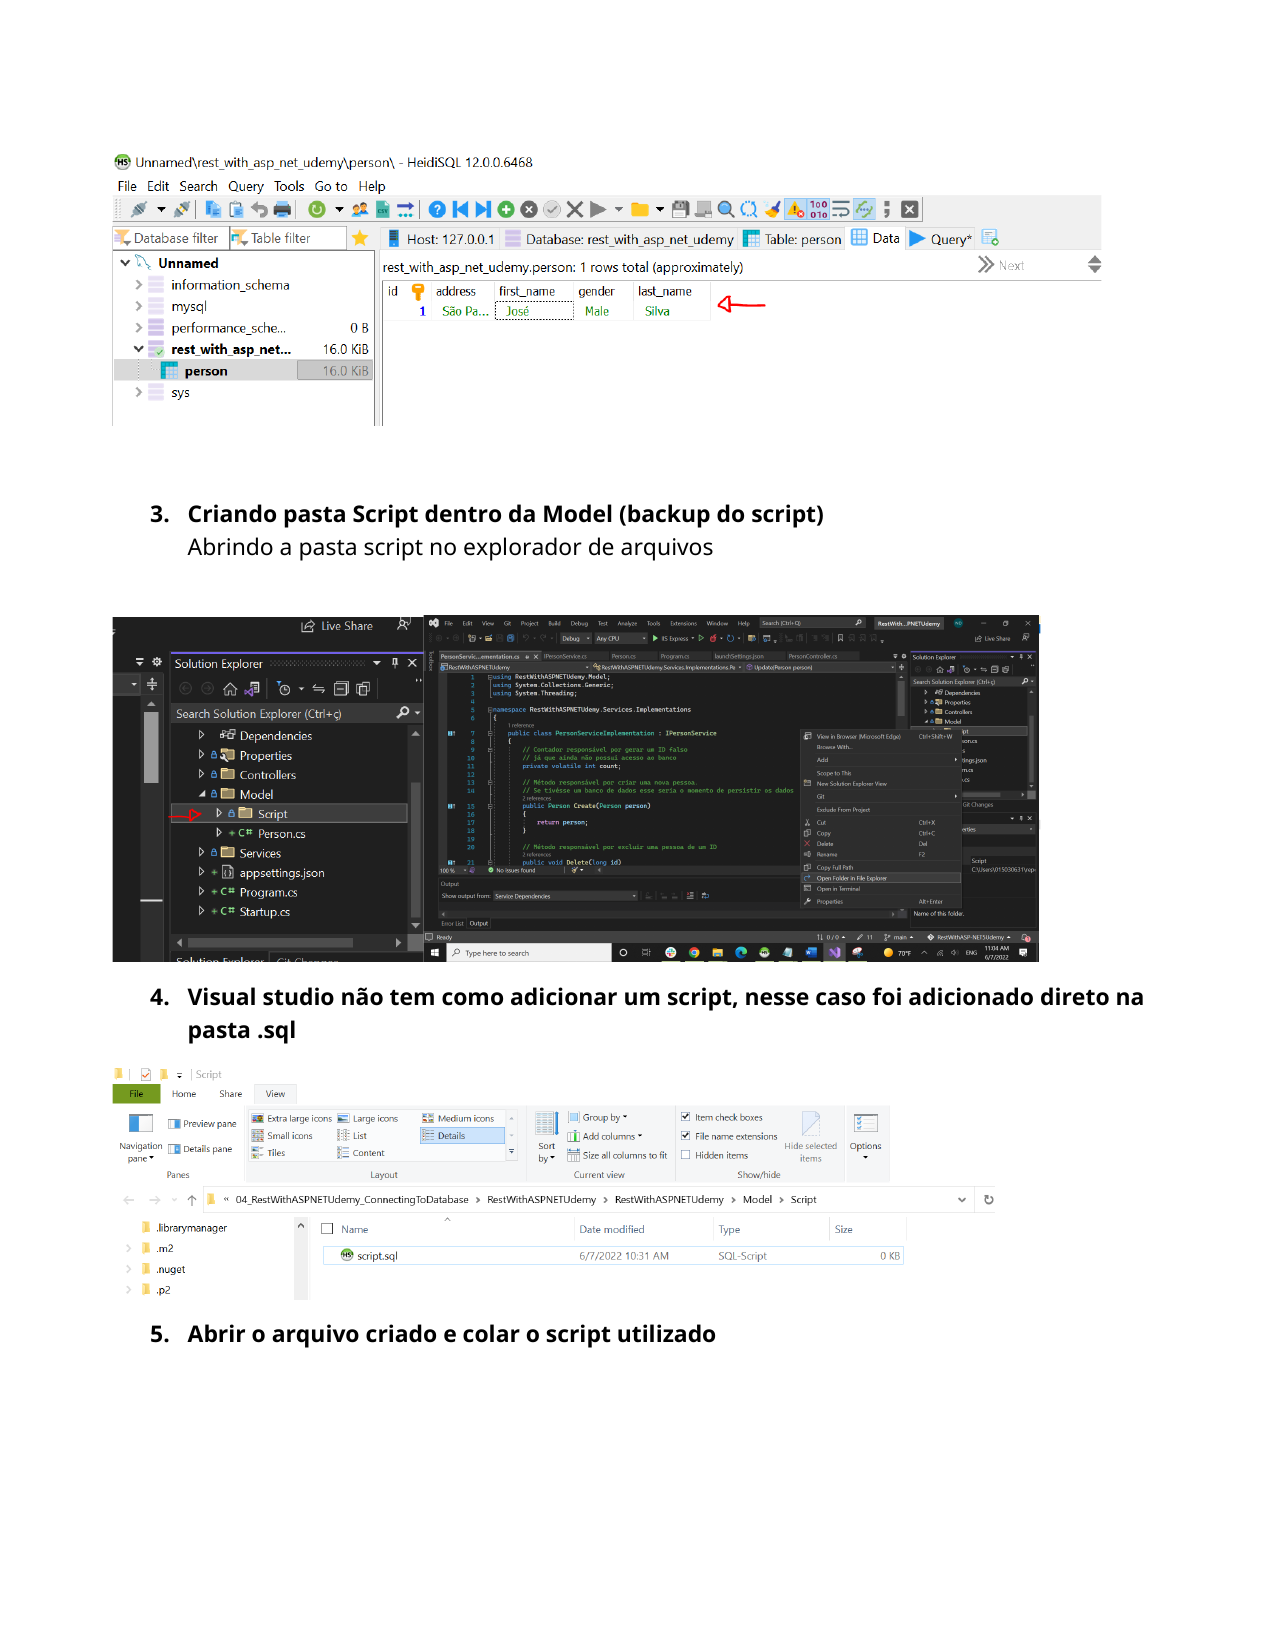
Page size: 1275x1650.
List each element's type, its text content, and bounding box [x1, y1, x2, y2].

picture [112, 150, 1102, 426]
list Visual studio não tem como adicionar um script, nesse caso foi adicionado direto na pasta .sql [150, 981, 1162, 1046]
picture [112, 1064, 995, 1300]
list Abrindo a pasta script no explorador de arquivos [187, 531, 1162, 562]
picture [112, 615, 1041, 962]
list Abrir o arquivo criado e colar o script utilizado [150, 1318, 1162, 1349]
list Criando pasta Script dentro da Model (backup do script) [150, 497, 1162, 529]
